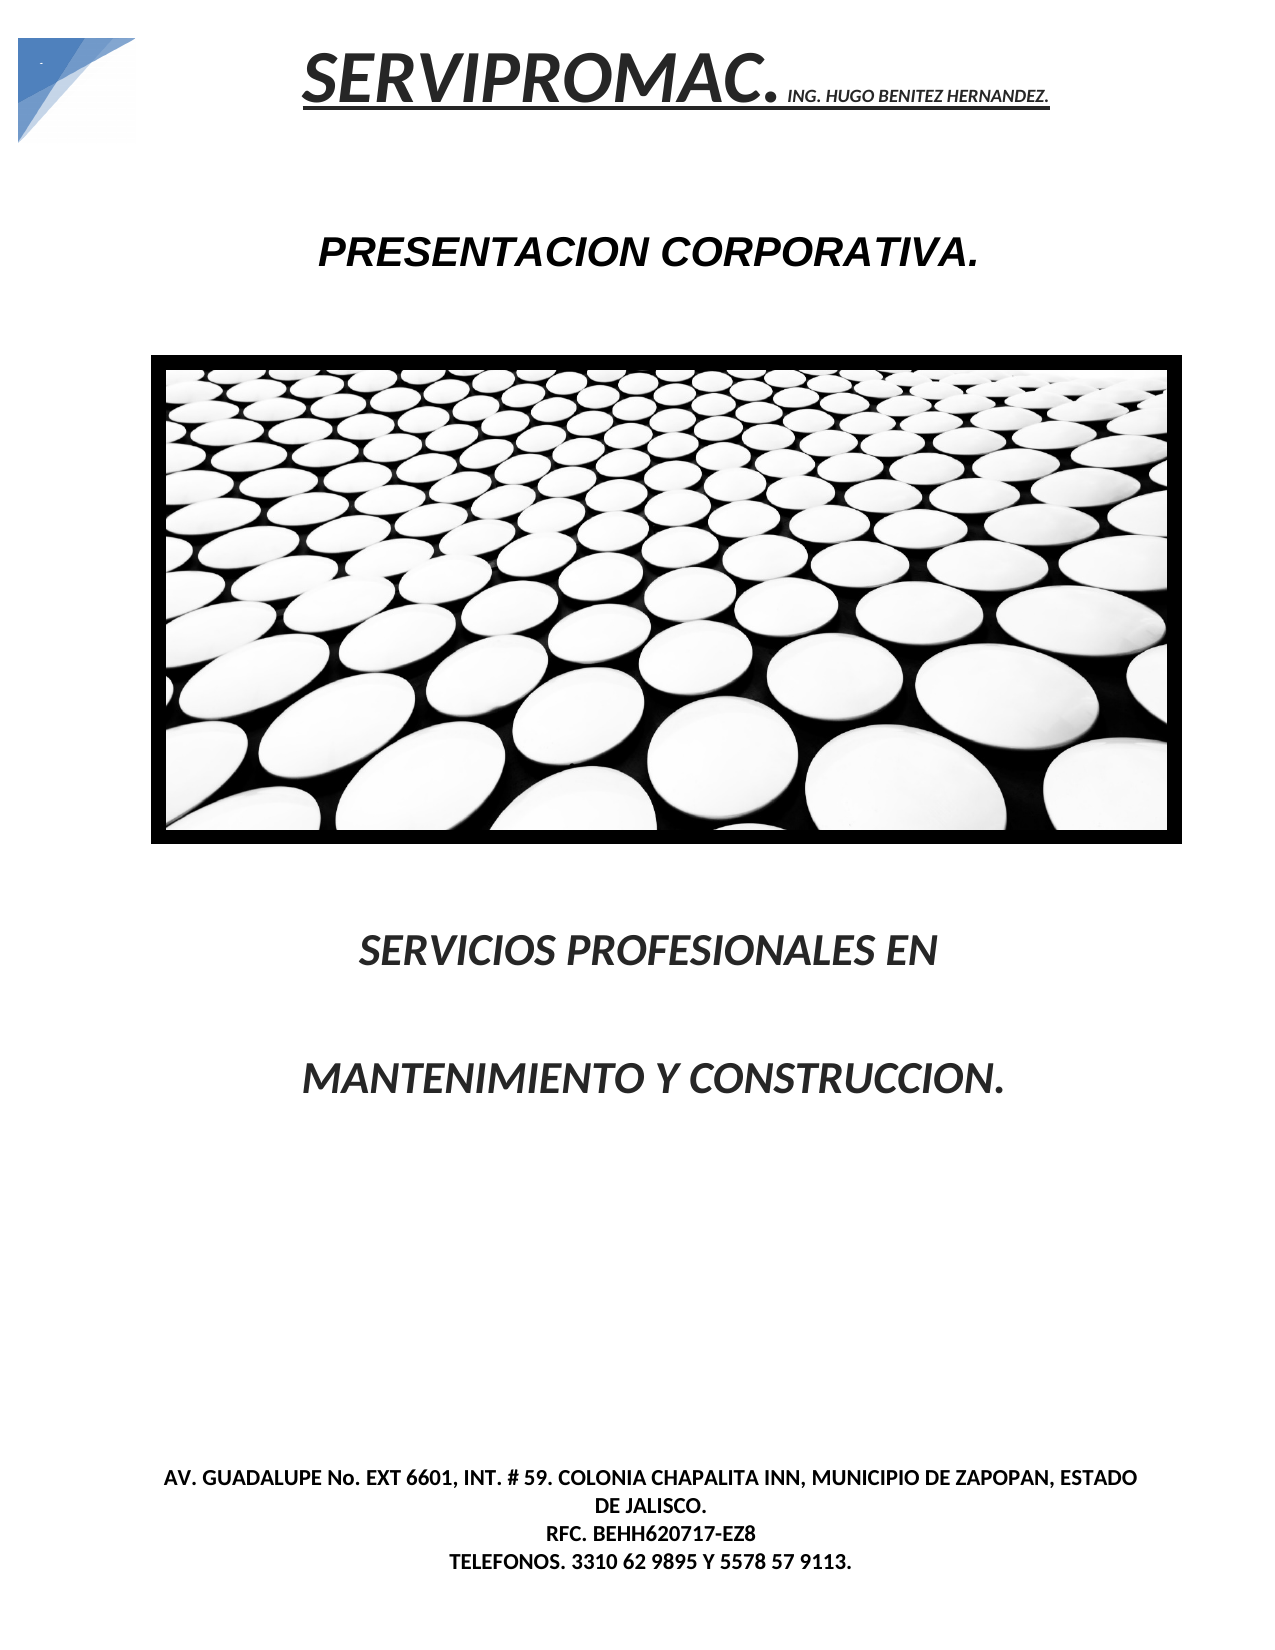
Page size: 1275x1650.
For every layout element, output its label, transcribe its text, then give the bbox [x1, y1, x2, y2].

text PRESENTACION CORPORATIVA. [150, 227, 1152, 275]
text SERVICIOS PROFESIONALES EN [150, 921, 1152, 977]
picture [18, 38, 136, 144]
text MANTENIMIENTO Y CONSTRUCCION. [150, 1049, 1152, 1105]
picture [166, 370, 1167, 830]
